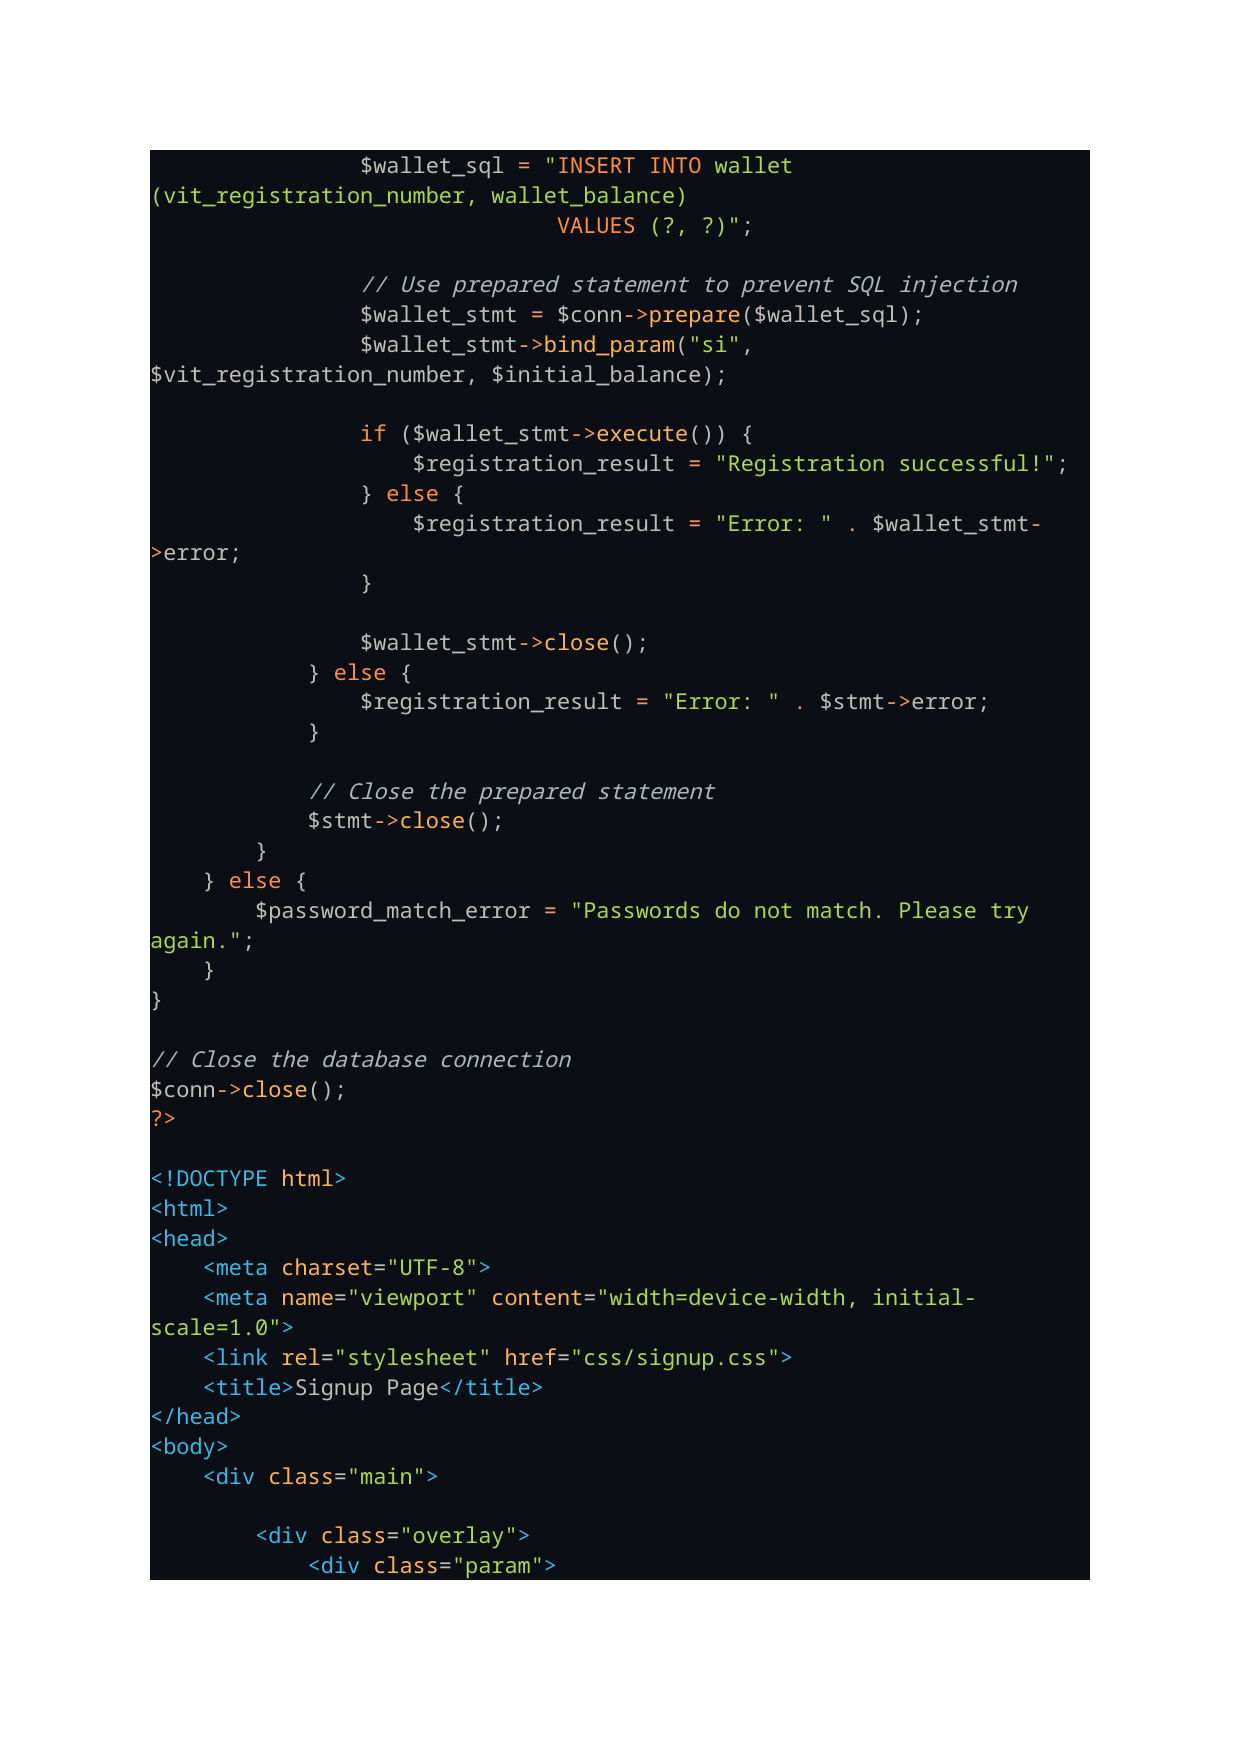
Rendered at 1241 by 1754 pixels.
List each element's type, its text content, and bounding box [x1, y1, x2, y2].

text $conn->close(); [150, 1073, 1090, 1103]
text $wallet_stmt->bind_param("si", $vit_registration_number, $initial_balance); [150, 329, 1090, 388]
text // Use prepared statement to prevent SQL injection [150, 269, 1090, 299]
text <!DOCTYPE html> [150, 1163, 1090, 1193]
text ?> [150, 1103, 1090, 1133]
text <meta name="viewport" content="width=device-width, initial-scale=1.0"> [150, 1282, 1090, 1342]
text // Close the prepared statement [150, 776, 1090, 805]
text <head> [150, 1222, 1090, 1252]
text VALUES (?, ?)"; [150, 209, 1090, 239]
text } [150, 835, 1090, 865]
text } else { [150, 656, 1090, 686]
text } [150, 954, 1090, 984]
text } else { [150, 865, 1090, 895]
text } else { [150, 478, 1090, 507]
text $registration_result = "Error: " . $wallet_stmt->error; [150, 507, 1090, 567]
text <div class="param"> [150, 1550, 1090, 1580]
text $registration_result = "Registration successful!"; [150, 448, 1090, 478]
text <div class="overlay"> [150, 1520, 1090, 1550]
text $wallet_sql = "INSERT INTO wallet (vit_registration_number, wallet_balance) [150, 150, 1090, 209]
text // Close the database connection [150, 1044, 1090, 1073]
text } [150, 984, 1090, 1014]
text $registration_result = "Error: " . $stmt->error; [150, 686, 1090, 716]
text </head> [150, 1401, 1090, 1431]
text $stmt->close(); [150, 805, 1090, 835]
text $wallet_stmt = $conn->prepare($wallet_sql); [150, 299, 1090, 329]
text } [150, 567, 1090, 597]
text if ($wallet_stmt->execute()) { [150, 418, 1090, 448]
text <title>Signup Page</title> [150, 1371, 1090, 1401]
text <div class="main"> [150, 1461, 1090, 1491]
text } [150, 716, 1090, 746]
text <meta charset="UTF-8"> [150, 1252, 1090, 1282]
text $password_match_error = "Passwords do not match. Please try again."; [150, 895, 1090, 954]
text <body> [150, 1431, 1090, 1461]
text <html> [150, 1193, 1090, 1222]
text <link rel="stylesheet" href="css/signup.css"> [150, 1342, 1090, 1371]
text $wallet_stmt->close(); [150, 627, 1090, 656]
